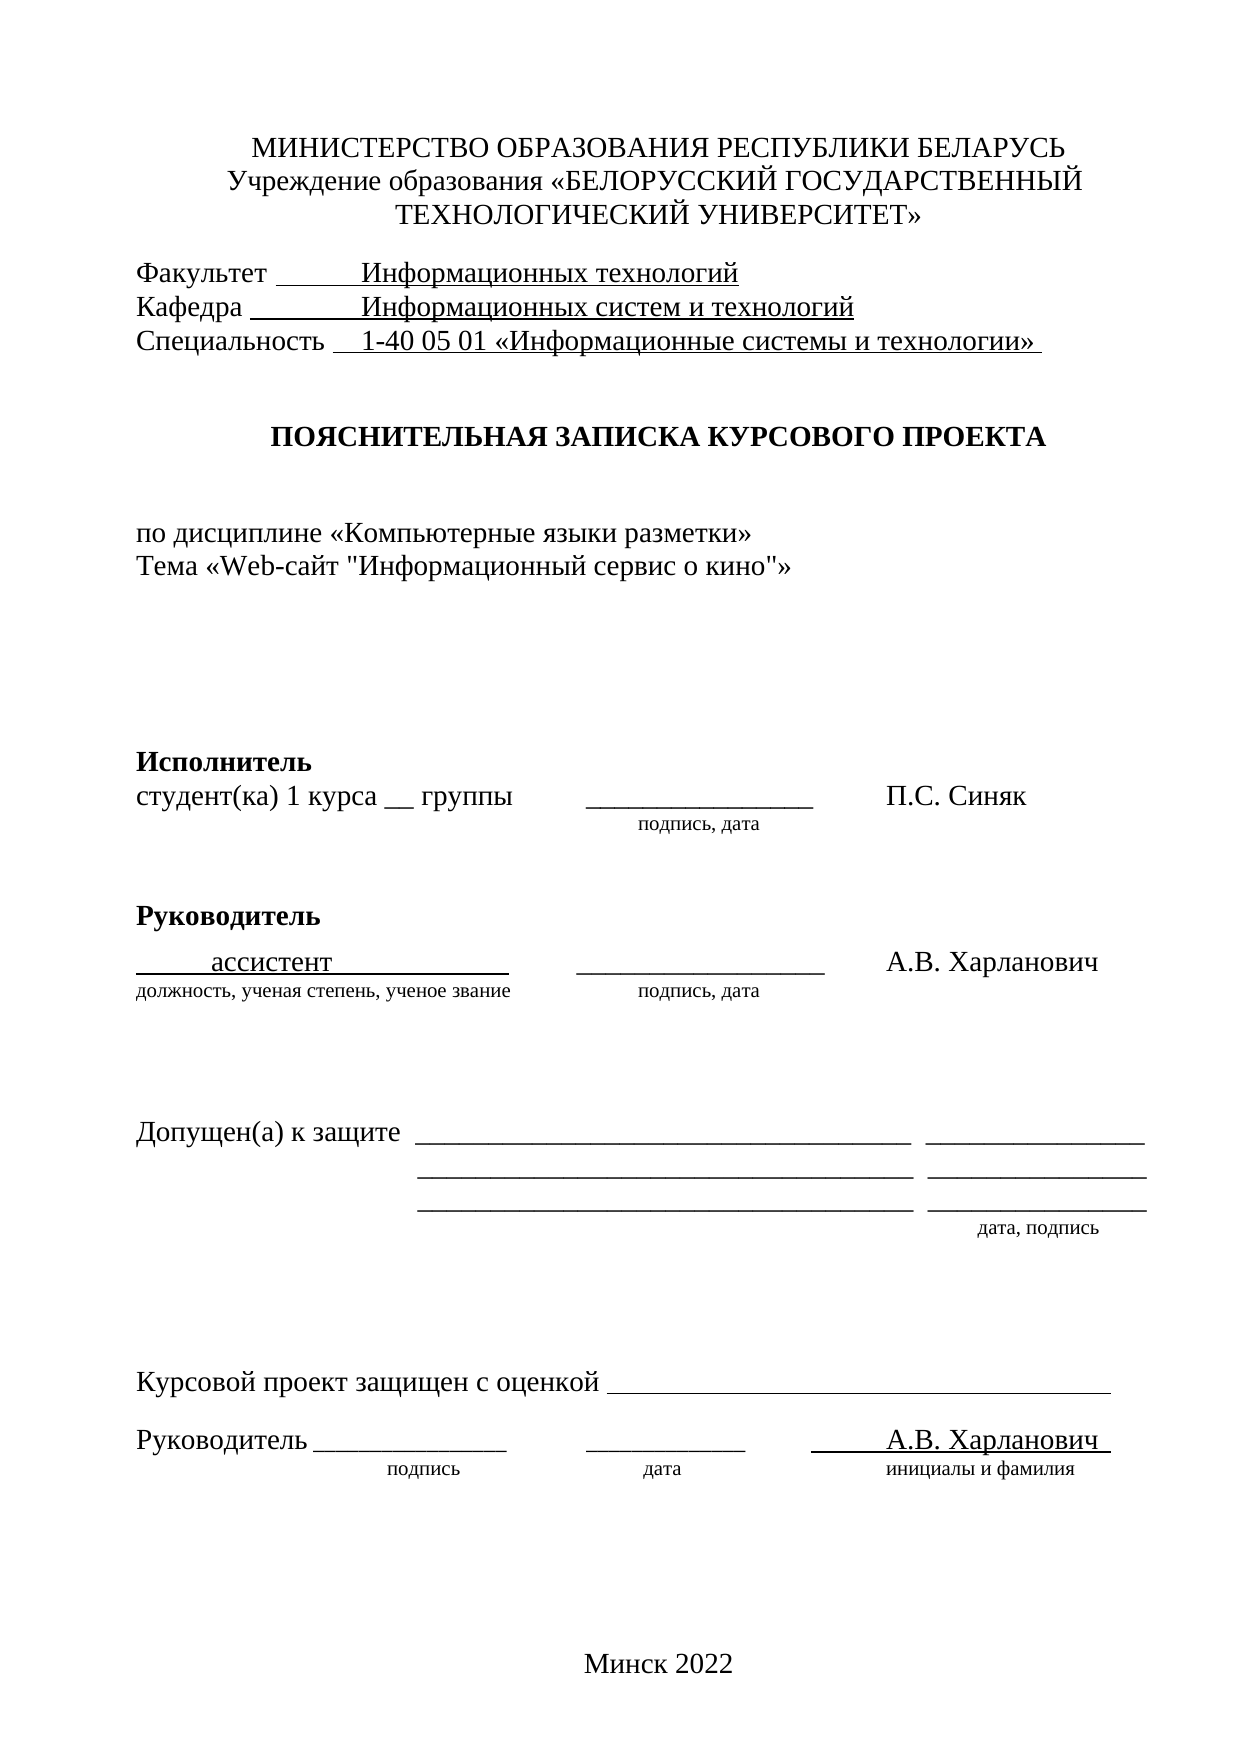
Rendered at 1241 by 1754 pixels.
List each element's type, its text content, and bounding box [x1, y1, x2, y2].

text подпись дата инициалы и фамилия [136, 1456, 1181, 1480]
text Специальность 1-40 05 01 «Информационные системы и технологии» [136, 323, 1181, 356]
text Руководитель _________________ ______________ А.В. Харланович [136, 1422, 1181, 1456]
text по дисциплине «Компьютерные языки разметки» [136, 515, 1181, 548]
text Допущен(а) к защите __________________________________ _______________ [136, 1114, 1181, 1148]
text должность, ученая степень, ученое звание подпись, дата [136, 977, 1181, 1002]
text дата, подпись [136, 1215, 1181, 1239]
text Курсовой проект защищен с оценкой [136, 1364, 1181, 1397]
text Кафедра Информационных систем и технологий [136, 289, 1181, 323]
text Тема «Web-сайт "Информационный сервис о кино"» [136, 548, 1181, 582]
text Исполнитель [136, 744, 1181, 778]
text ассистент _________________ А.В. Харланович [136, 944, 1181, 977]
text __________________________________ _______________ [136, 1148, 1181, 1181]
text студент(ка) 1 курса __ группы ________________ П.С. Синяк [136, 778, 1181, 811]
text Руководитель [136, 898, 1181, 931]
text подпись, дата [136, 811, 1181, 835]
text ПОЯСНИТЕЛЬНАЯ ЗАПИСКА КУРСОВОГО ПРОЕКТА [136, 419, 1181, 452]
text __________________________________ _______________ [136, 1181, 1181, 1215]
text МИНИСТЕРСТВО ОБРАЗОВАНИЯ РЕСПУБЛИКИ БЕЛАРУСЬ Учреждение образования «БЕЛОРУССКИЙ ГОСУДАРСТВЕННЫЙ ТЕХНОЛОГИЧЕСКИЙ УНИВЕРСИТЕТ» [136, 130, 1181, 231]
text Факультет Информационных технологий [136, 256, 1181, 289]
